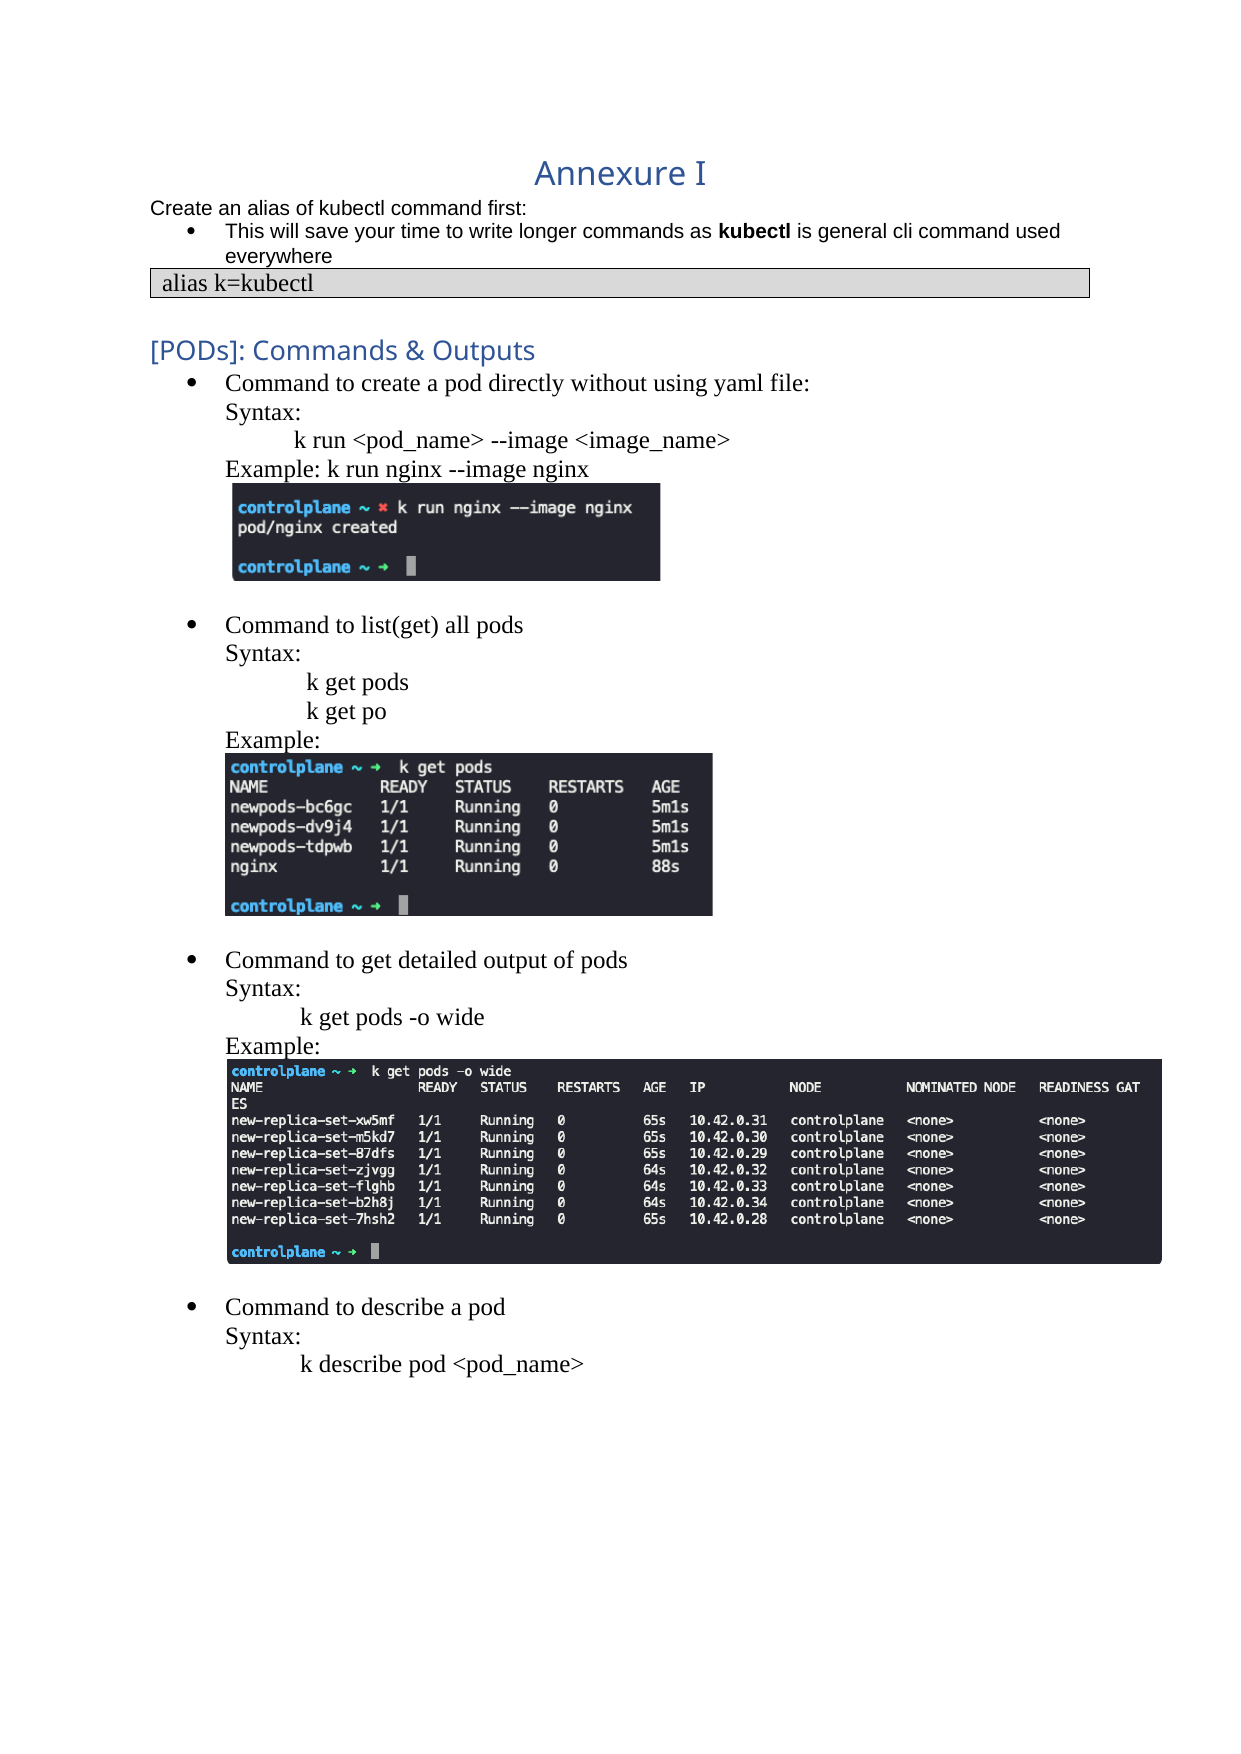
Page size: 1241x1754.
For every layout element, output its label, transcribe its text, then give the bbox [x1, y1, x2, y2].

list Command to create a pod directly without using yaml file: [187, 368, 1090, 397]
list Syntax: k run <pod_name> --image <image_name> Example: k run nginx --image nginx [225, 397, 1090, 483]
list Command to get detailed output of pods Syntax: k get pods -o wide Example: [187, 945, 1090, 1060]
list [187, 1292, 1090, 1378]
picture [225, 1059, 1166, 1264]
list Command to list(get) all pods Syntax: k get pods k get po Example: [187, 610, 1090, 753]
subtitle [PODs]: Commands & Outputs [150, 331, 1090, 368]
subtitle Annexure I [150, 150, 1090, 195]
table_header alias k=kubectl [151, 269, 1089, 297]
text Create an alias of kubectl command first: [150, 195, 1090, 219]
picture [225, 753, 713, 916]
list This will save your time to write longer commands as kubectl is general cli command used everywhere [187, 219, 1090, 267]
picture [225, 483, 661, 581]
